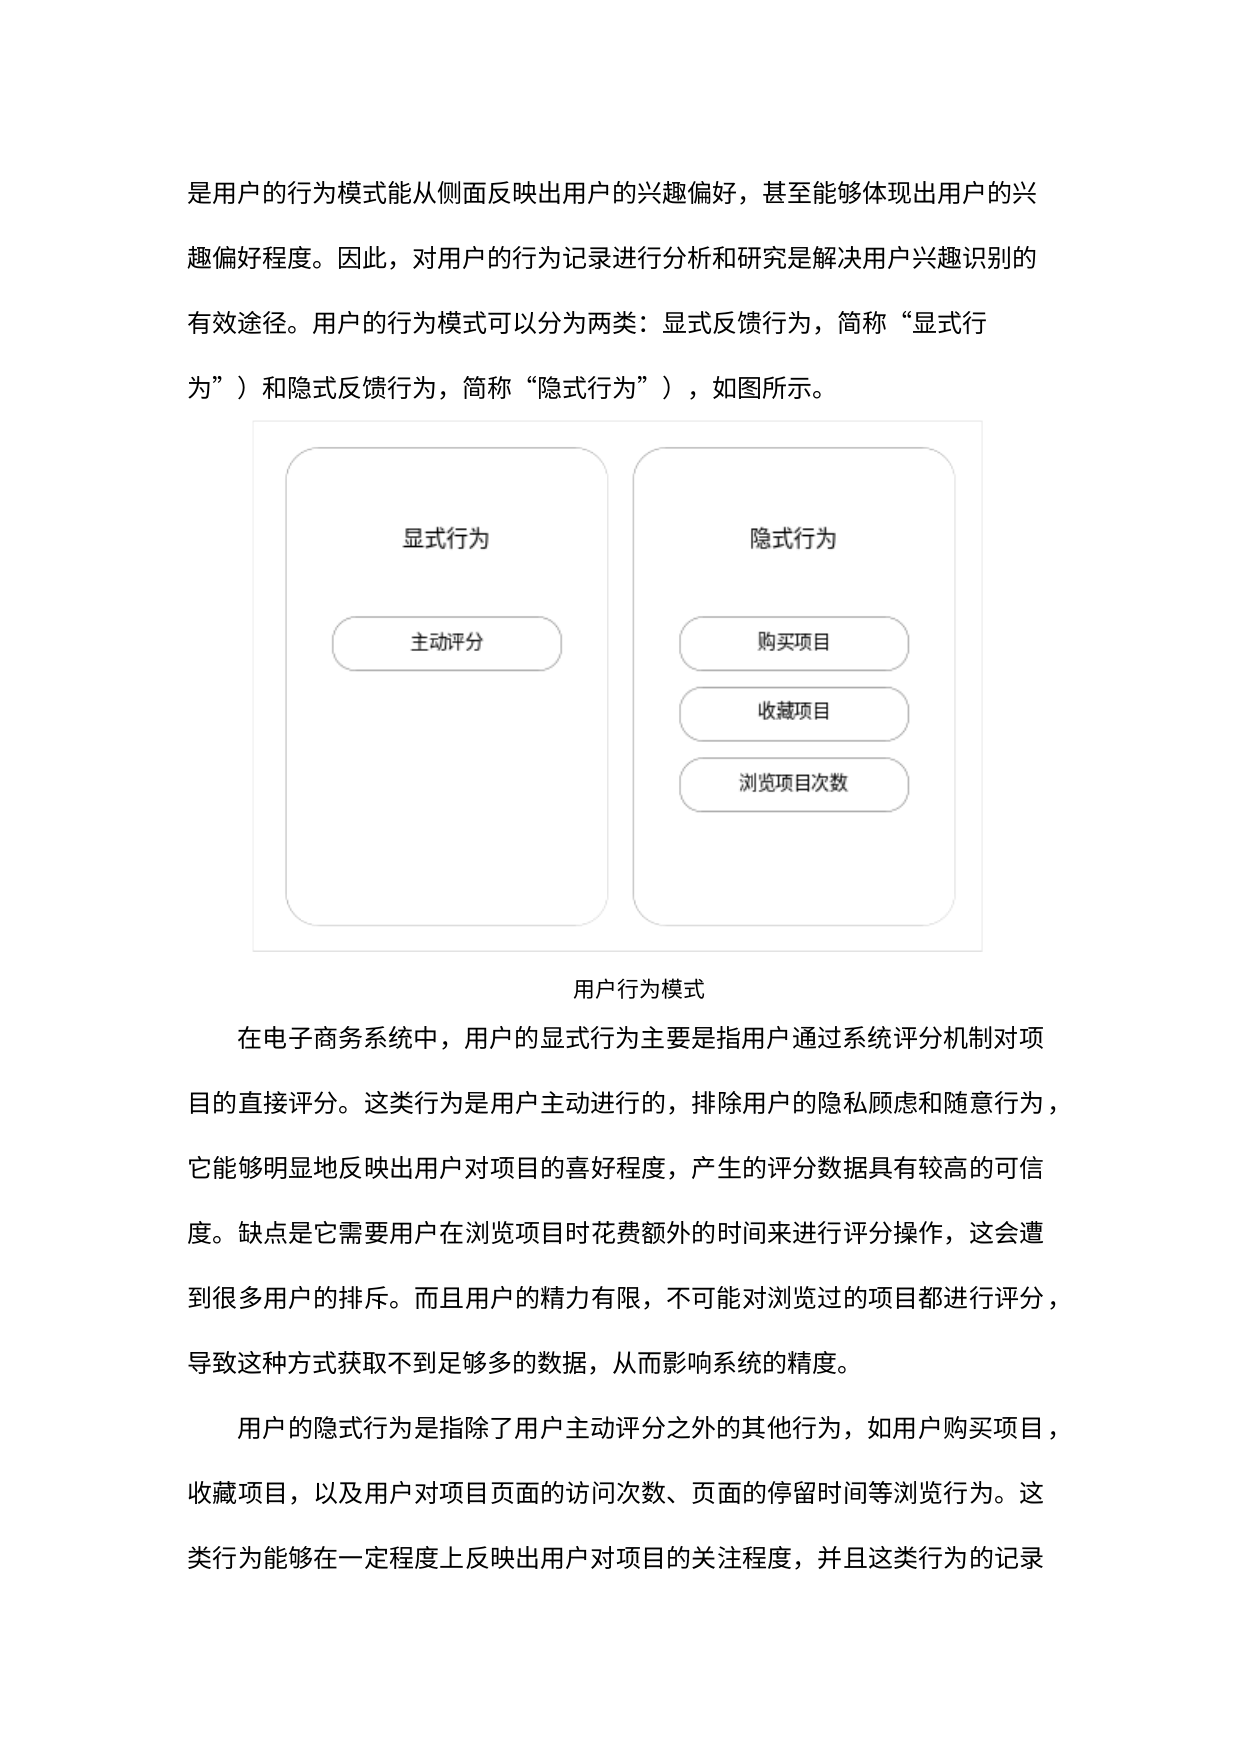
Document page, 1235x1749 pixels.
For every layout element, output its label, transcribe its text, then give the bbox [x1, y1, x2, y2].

text 在电子商务系统中，用户的显式行为主要是指用户通过系统评分机制对项目的直接评分。这类行为是用户主动进行的，排除用户的隐私顾虑和随意行为，它能够明显地反映出用户对项目的喜好程度，产生的评分数据具有较高的可信度。缺点是它需要用户在浏览项目时花费额外的时间来进行评分操作，这会遭到很多用户的排斥。而且用户的精力有限，不可能对浏览过的项目都进行评分，导致这种方式获取不到足够多的数据，从而影响系统的精度。 [187, 1004, 1047, 1394]
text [187, 1394, 1047, 1589]
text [187, 159, 1047, 419]
text 用户行为模式 [187, 972, 1047, 1004]
